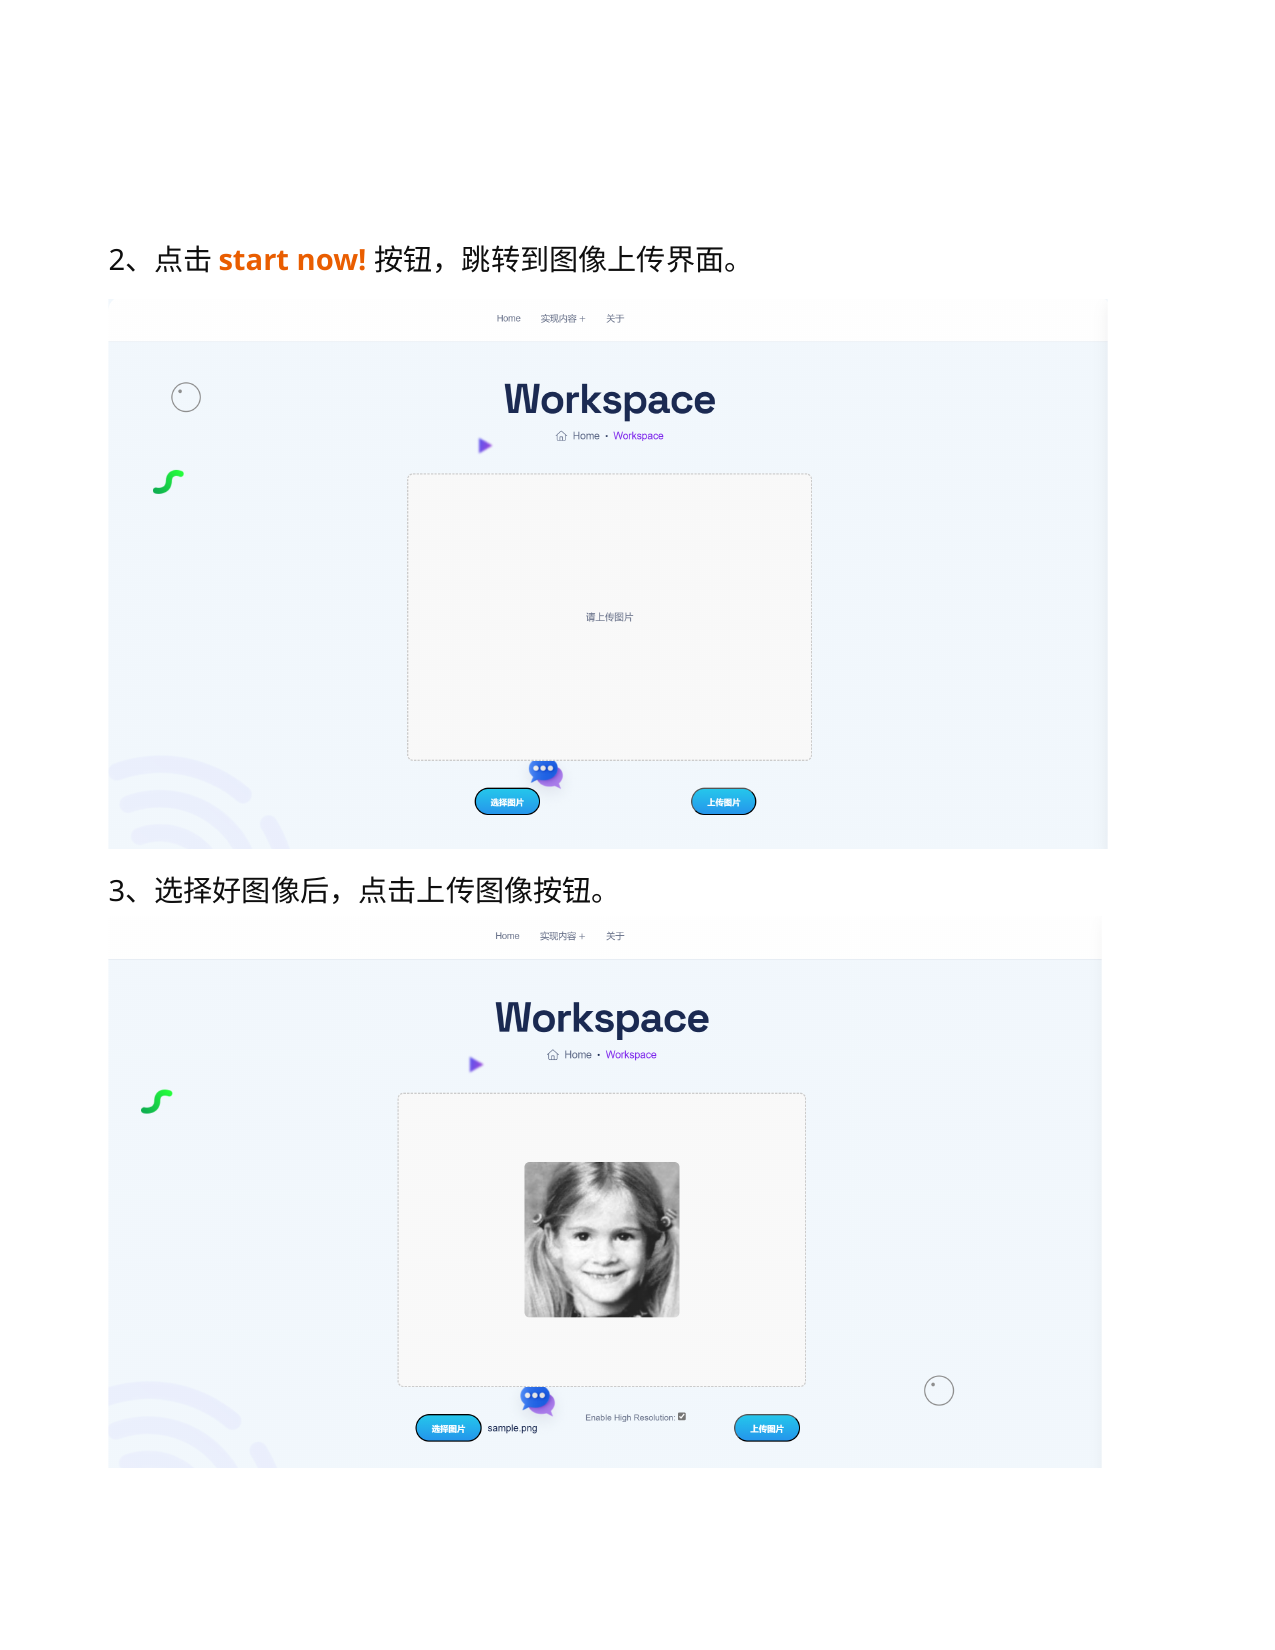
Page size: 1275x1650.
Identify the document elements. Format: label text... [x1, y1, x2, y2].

list 选择好图像后，点击上传图像按钮。 [108, 868, 1168, 910]
text 2、点击start now! 按钮，跳转到图像上传界面。 [108, 237, 1167, 279]
picture [108, 916, 1102, 1468]
picture [108, 299, 1108, 849]
